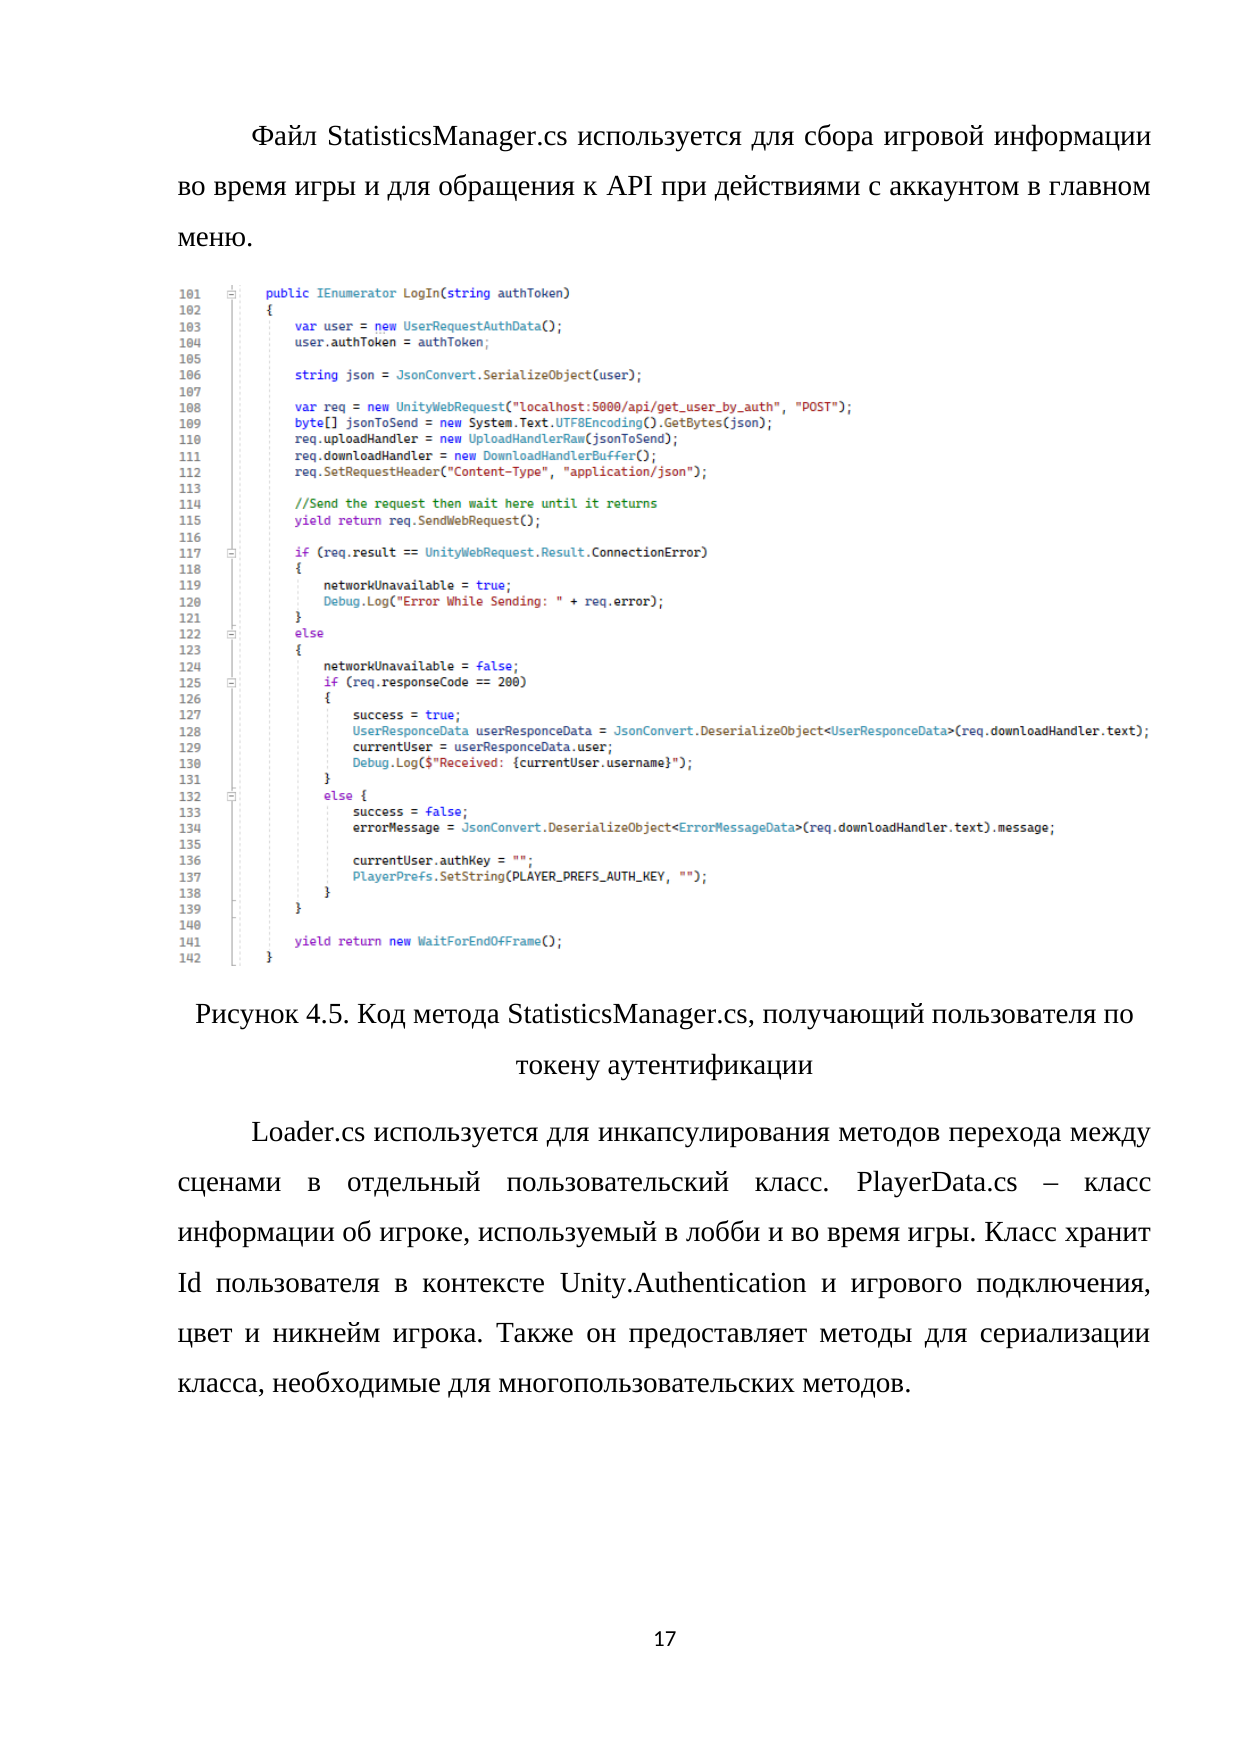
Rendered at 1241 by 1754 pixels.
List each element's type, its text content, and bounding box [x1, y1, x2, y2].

picture [177, 285, 1152, 966]
text Файл StatisticsManager.cs используется для сбора игровой информации во время игры и для обращения к API при действиями с аккаунтом в главном меню. [177, 118, 1152, 252]
text Рисунок 4.5. Код метода StatisticsManager.cs, получающий пользователя по токену аутентификации [177, 997, 1152, 1080]
text Loader.cs используется для инкапсулирования методов перехода между сценами в отдельный пользовательский класс. PlayerData.cs – класс информации об игроке, используемый в лобби и во время игры. Класс хранит Id пользователя в контексте Unity.Authentication и игрового подключения, цвет и никнейм игрока. Также он предоставляет методы для сериализации класса, необходимые для многопользовательских методов. [177, 1114, 1152, 1399]
